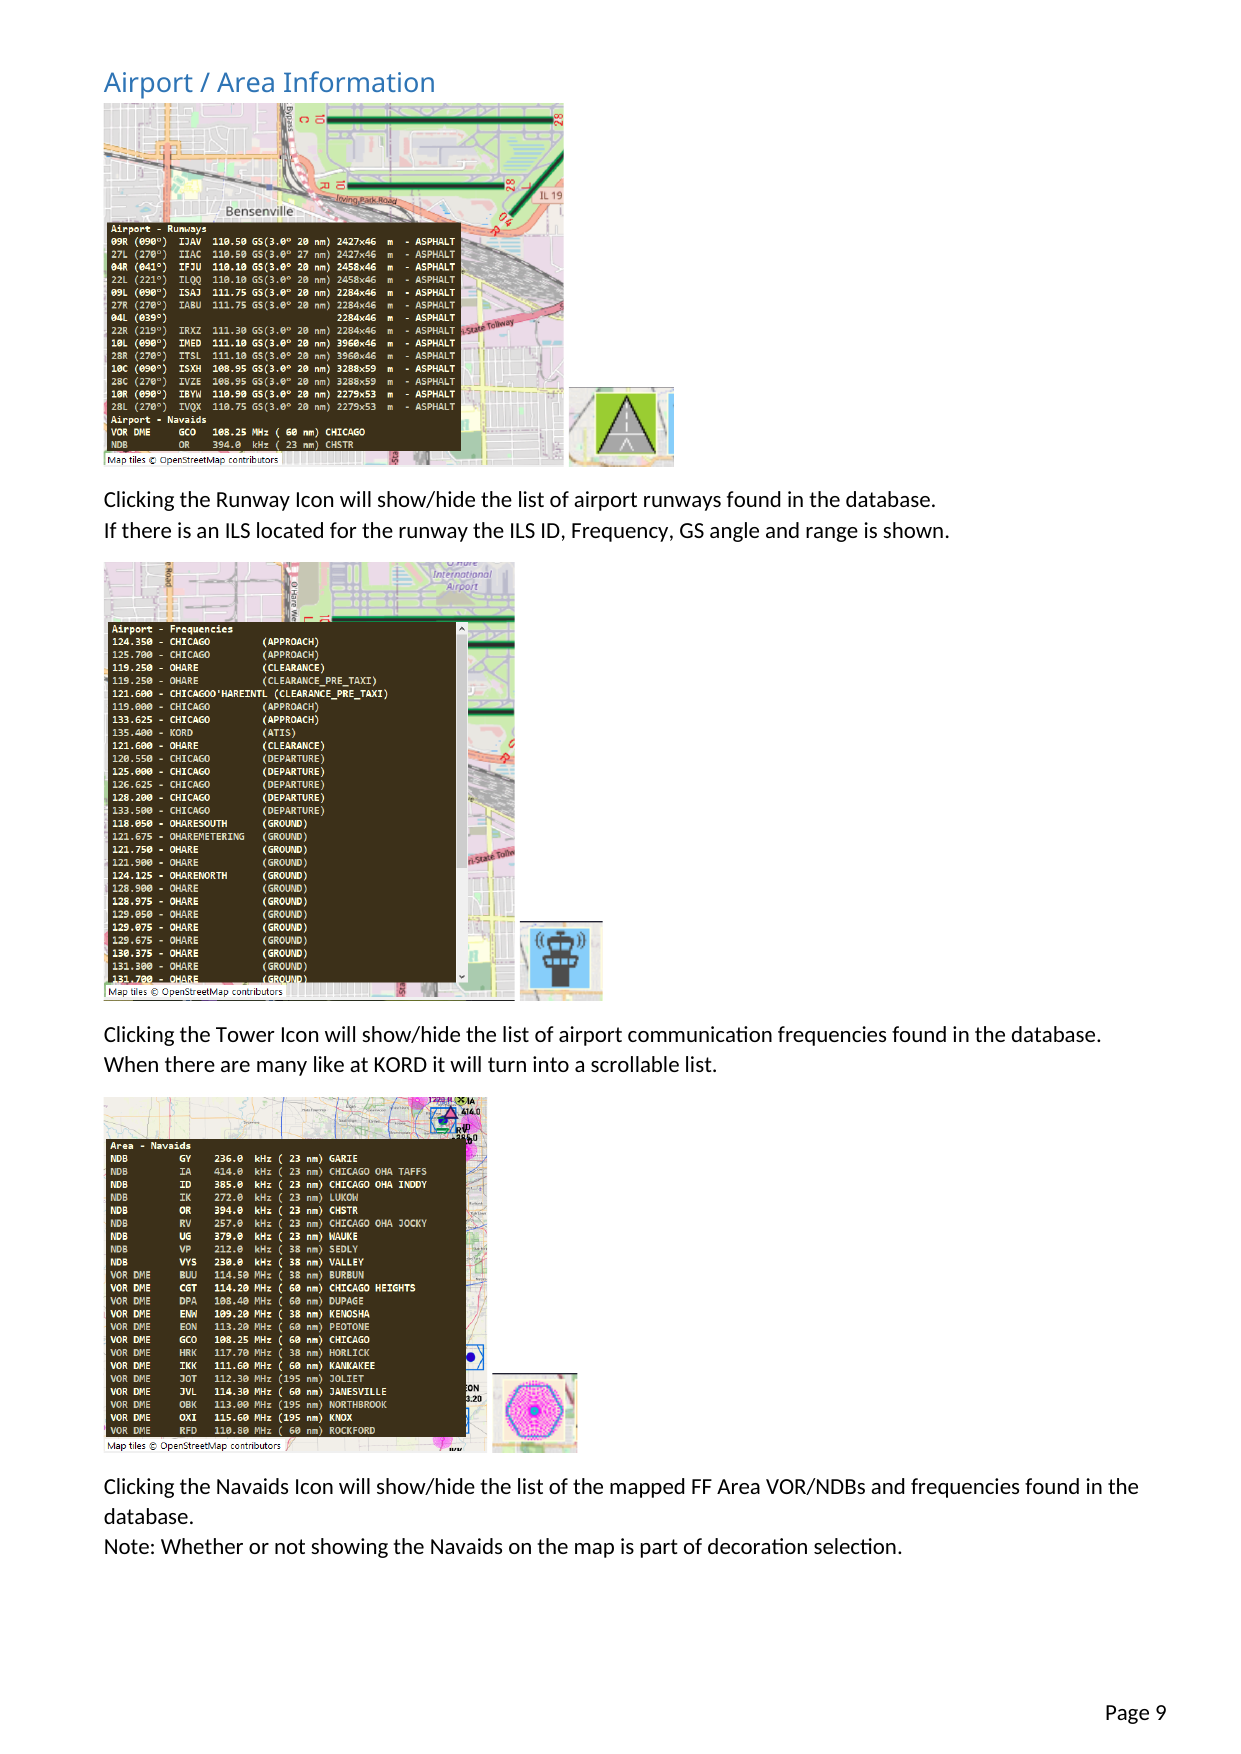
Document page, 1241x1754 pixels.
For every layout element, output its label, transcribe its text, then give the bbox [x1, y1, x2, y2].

picture [103, 103, 564, 467]
picture [103, 562, 515, 1001]
text Clicking the Navaids Icon will show/hide the list of the mapped FF Area VOR/NDBs and frequencies found in the database. Note: Whether or not showing the Navaids on the map is part of decoration selection. [103, 1472, 1167, 1590]
picture [568, 387, 674, 467]
subtitle Airport / Area Information [103, 63, 1167, 100]
text Clicking the Runway Icon will show/hide the list of airport runways found in the database. If there is an ILS located for the runway the ILS ID, Frequency, GS angle and range is shown. [103, 486, 1167, 544]
text Clicking the Tower Icon will show/hide the list of airport communication frequencies found in the database. When there are many like at KORD it will turn into a scrollable list. [103, 1020, 1167, 1078]
picture [492, 1373, 578, 1453]
picture [103, 1097, 488, 1453]
picture [519, 921, 603, 1001]
